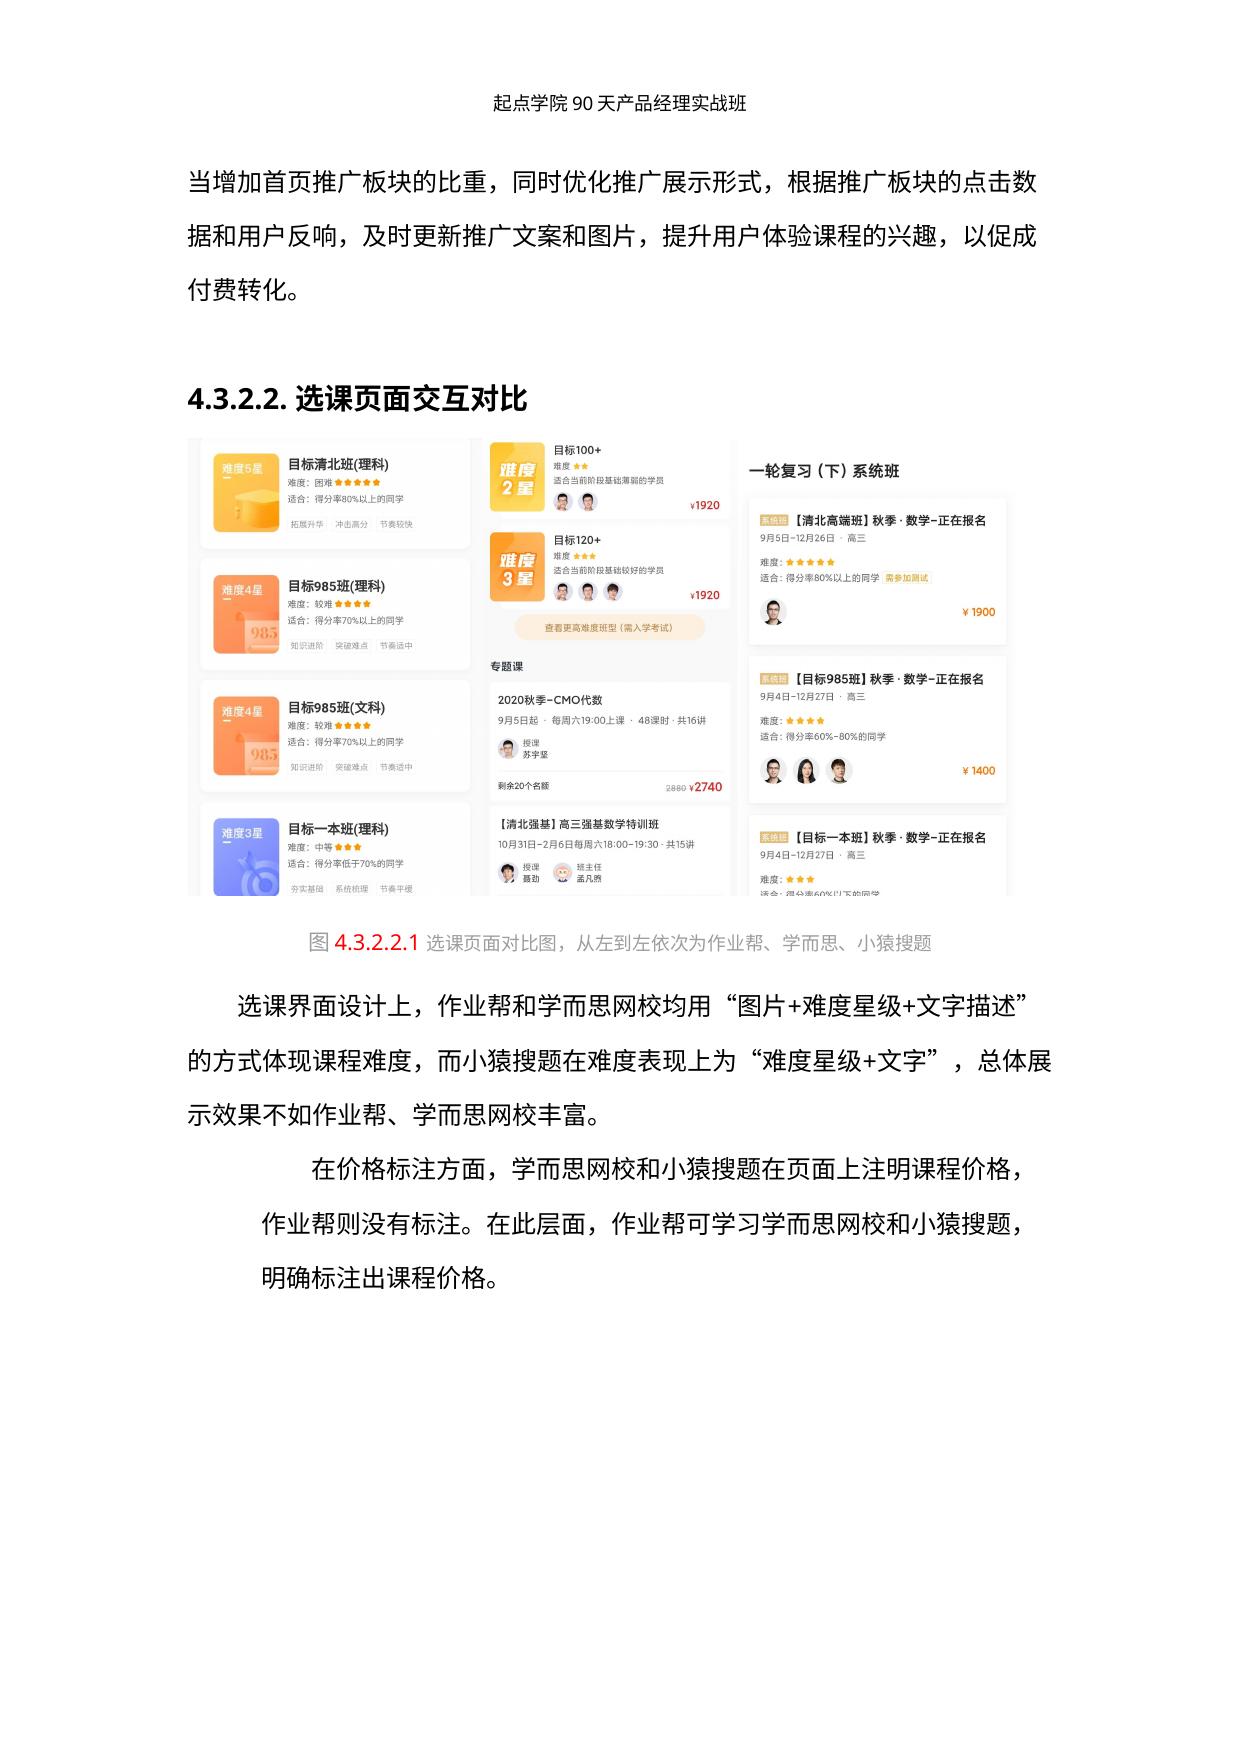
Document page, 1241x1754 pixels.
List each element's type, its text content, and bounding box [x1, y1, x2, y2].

picture [187, 438, 1018, 896]
subtitle 4.3.2.2. 选课页面交互对比 [187, 376, 1053, 418]
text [187, 162, 1053, 307]
text 选课界面设计上，作业帮和学而思网校均用“图片+难度星级+文字描述”的方式体现课程难度，而小猿搜题在难度表现上为“难度星级+文字”，总体展示效果不如作业帮、学而思网校丰富。 [187, 987, 1053, 1132]
text 图4.3.2.2.1 选课页面对比图，从左到左依次为作业帮、学而思、小猿搜题 [187, 925, 1053, 957]
text 在价格标注方面，学而思网校和小猿搜题在页面上注明课程价格，作业帮则没有标注。在此层面，作业帮可学习学而思网校和小猿搜题，明确标注出课程价格。 [261, 1150, 1053, 1295]
